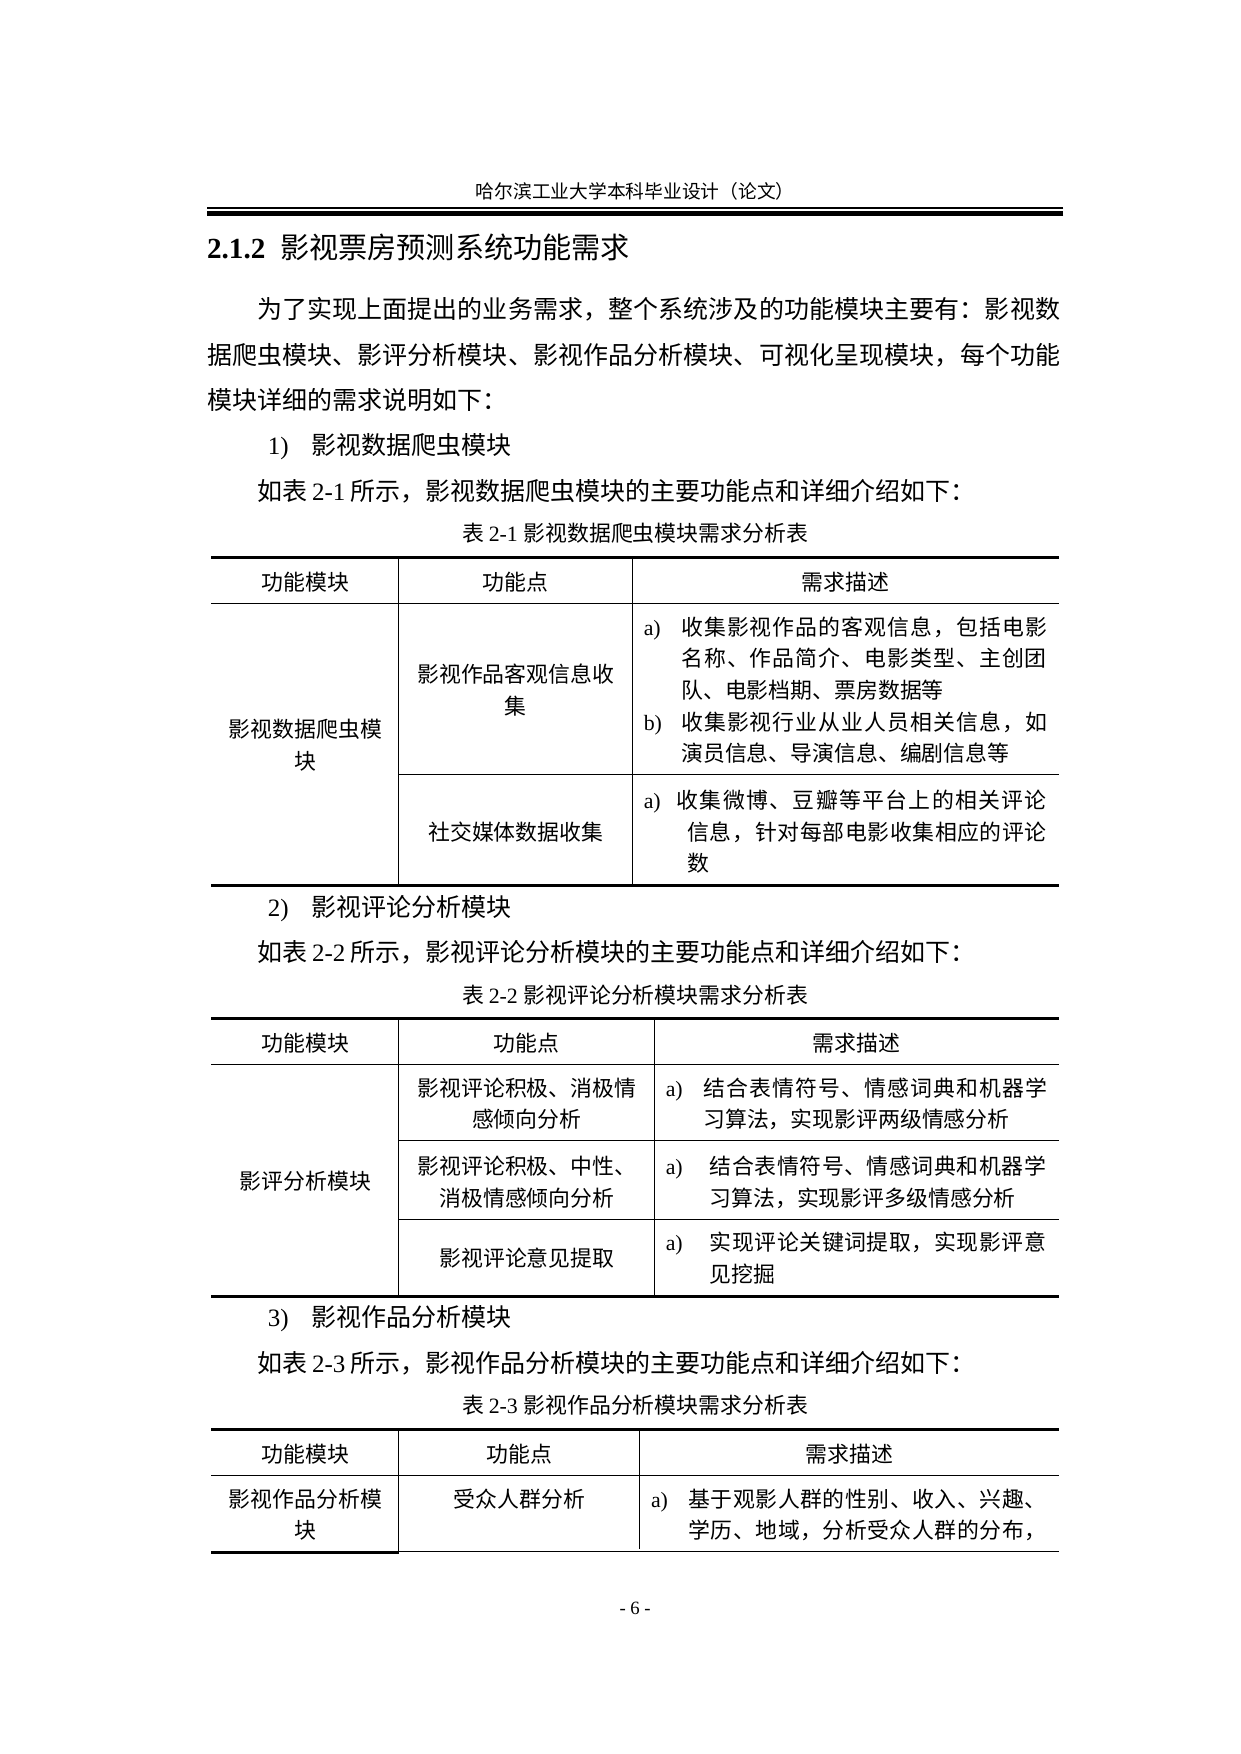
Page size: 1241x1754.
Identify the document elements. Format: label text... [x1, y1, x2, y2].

text 如表2-2所示，影视评论分析模块的主要功能点和详细介绍如下： [207, 932, 1063, 968]
table_header 功能点 [399, 1431, 639, 1475]
table_cell 影视作品客观信息收集 [399, 604, 632, 774]
table_cell 实现评论关键词提取，实现影评意见挖掘 [655, 1220, 1058, 1295]
table_cell 影视作品分析模块 [211, 1476, 398, 1551]
text 如表2-3所示，影视作品分析模块的主要功能点和详细介绍如下： [207, 1343, 1063, 1379]
table_header 功能模块 [211, 1431, 398, 1475]
table_header 功能模块 [211, 1020, 398, 1064]
table_cell 影视数据爬虫模块 [211, 604, 398, 884]
table_header 需求描述 [640, 1431, 1058, 1475]
list 影视数据爬虫模块 [268, 426, 1063, 462]
list 影视评论分析模块 [268, 887, 1063, 923]
table_cell 收集微博、豆瓣等平台上的相关评论信息，针对每部电影收集相应的评论数 [633, 775, 1058, 884]
text 表2-2 影视评论分析模块需求分析表 [207, 978, 1063, 1009]
table_cell 影视评论积极、中性、消极情感倾向分析 [399, 1141, 654, 1218]
table_cell 社交媒体数据收集 [399, 775, 632, 884]
table_header 需求描述 [633, 559, 1058, 603]
table_cell 收集影视作品的客观信息，包括电影名称、作品简介、电影类型、主创团队、电影档期、票房数据等 收集影视行业从业人员相关信息，如演员信息、导演信息、编剧信息等 [633, 604, 1058, 774]
table_header 需求描述 [655, 1020, 1058, 1064]
table_cell 影视评论积极、消极情感倾向分析 [399, 1065, 654, 1140]
table_cell 结合表情符号、情感词典和机器学习算法，实现影评两级情感分析 [655, 1065, 1058, 1140]
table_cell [640, 1476, 1058, 1551]
table_header 功能点 [399, 559, 632, 603]
list 影视作品分析模块 [268, 1298, 1063, 1334]
table_header 功能点 [399, 1020, 654, 1064]
text 表2-1 影视数据爬虫模块需求分析表 [207, 516, 1063, 548]
table_cell 影视评论意见提取 [399, 1220, 654, 1295]
table_header 功能模块 [211, 559, 398, 603]
text 为了实现上面提出的业务需求，整个系统涉及的功能模块主要有：影视数据爬虫模块、影评分析模块、影视作品分析模块、可视化呈现模块，每个功能模块详细的需求说明如下： [207, 290, 1063, 417]
table_cell 影评分析模块 [211, 1065, 398, 1295]
text 如表2-1所示，影视数据爬虫模块的主要功能点和详细介绍如下： [207, 471, 1063, 507]
text 表2-3 影视作品分析模块需求分析表 [207, 1388, 1063, 1420]
table_cell 结合表情符号、情感词典和机器学习算法，实现影评多级情感分析 [655, 1141, 1058, 1218]
table_cell 受众人群分析 [399, 1476, 639, 1551]
subtitle 影视票房预测系统功能需求 [207, 224, 1063, 267]
